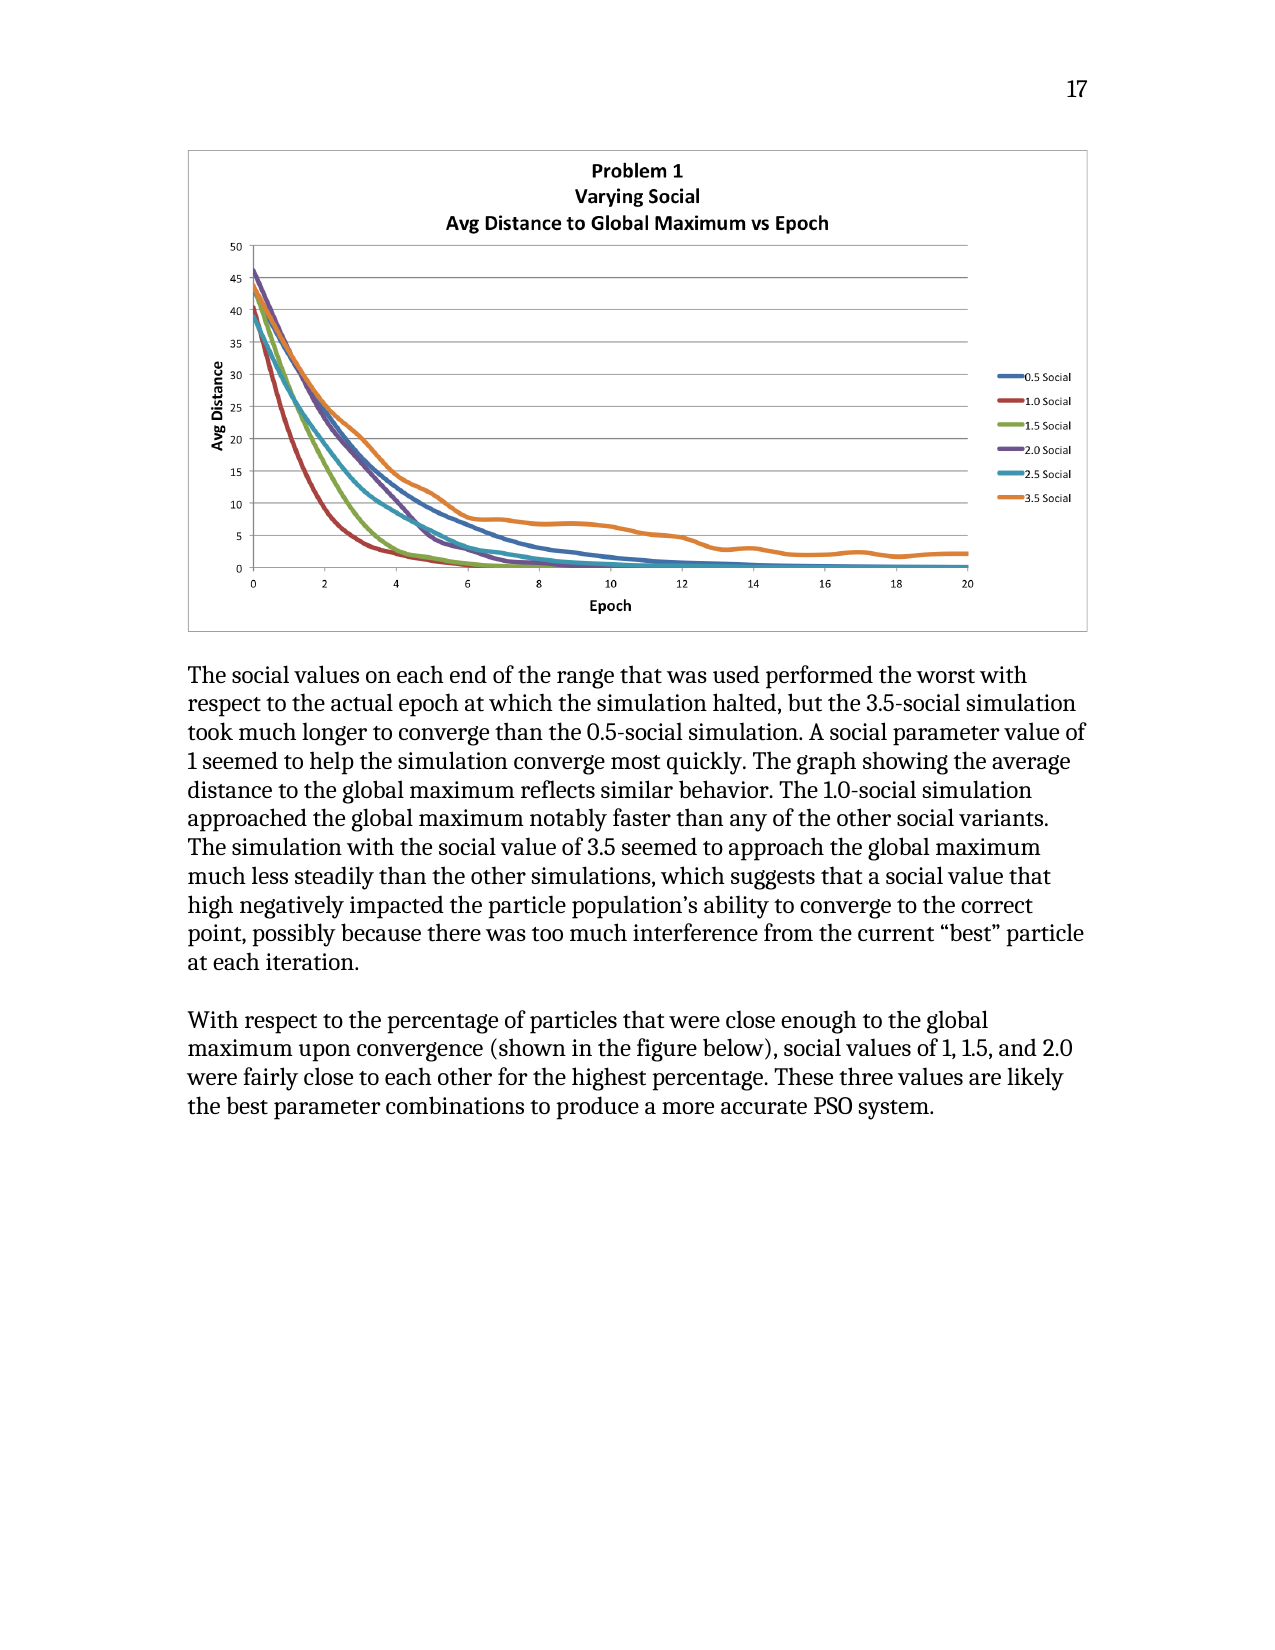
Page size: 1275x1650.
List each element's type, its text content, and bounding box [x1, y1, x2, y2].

picture [187, 150, 1088, 632]
text The social values on each end of the range that was used performed the worst with respect to the actual epoch at which the simulation halted, but the 3.5-social simulation took much longer to converge than the 0.5-social simulation. A social parameter value of 1 seemed to help the simulation converge most quickly. The graph showing the average distance to the global maximum reflects similar behavior. The 1.0-social simulation approached the global maximum notably faster than any of the other social variants. The simulation with the social value of 3.5 seemed to approach the global maximum much less steadily than the other simulations, which suggests that a social value that high negatively impacted the particle population’s ability to converge to the correct point, possibly because there was too much interference from the current “best” particle at each iteration. [187, 661, 1087, 977]
text With respect to the percentage of particles that were close enough to the global maximum upon convergence (shown in the figure below), social values of 1, 1.5, and 2.0 were fairly close to each other for the highest percentage. These three values are likely the best parameter combinations to produce a more accurate PSO system. [187, 1006, 1087, 1121]
